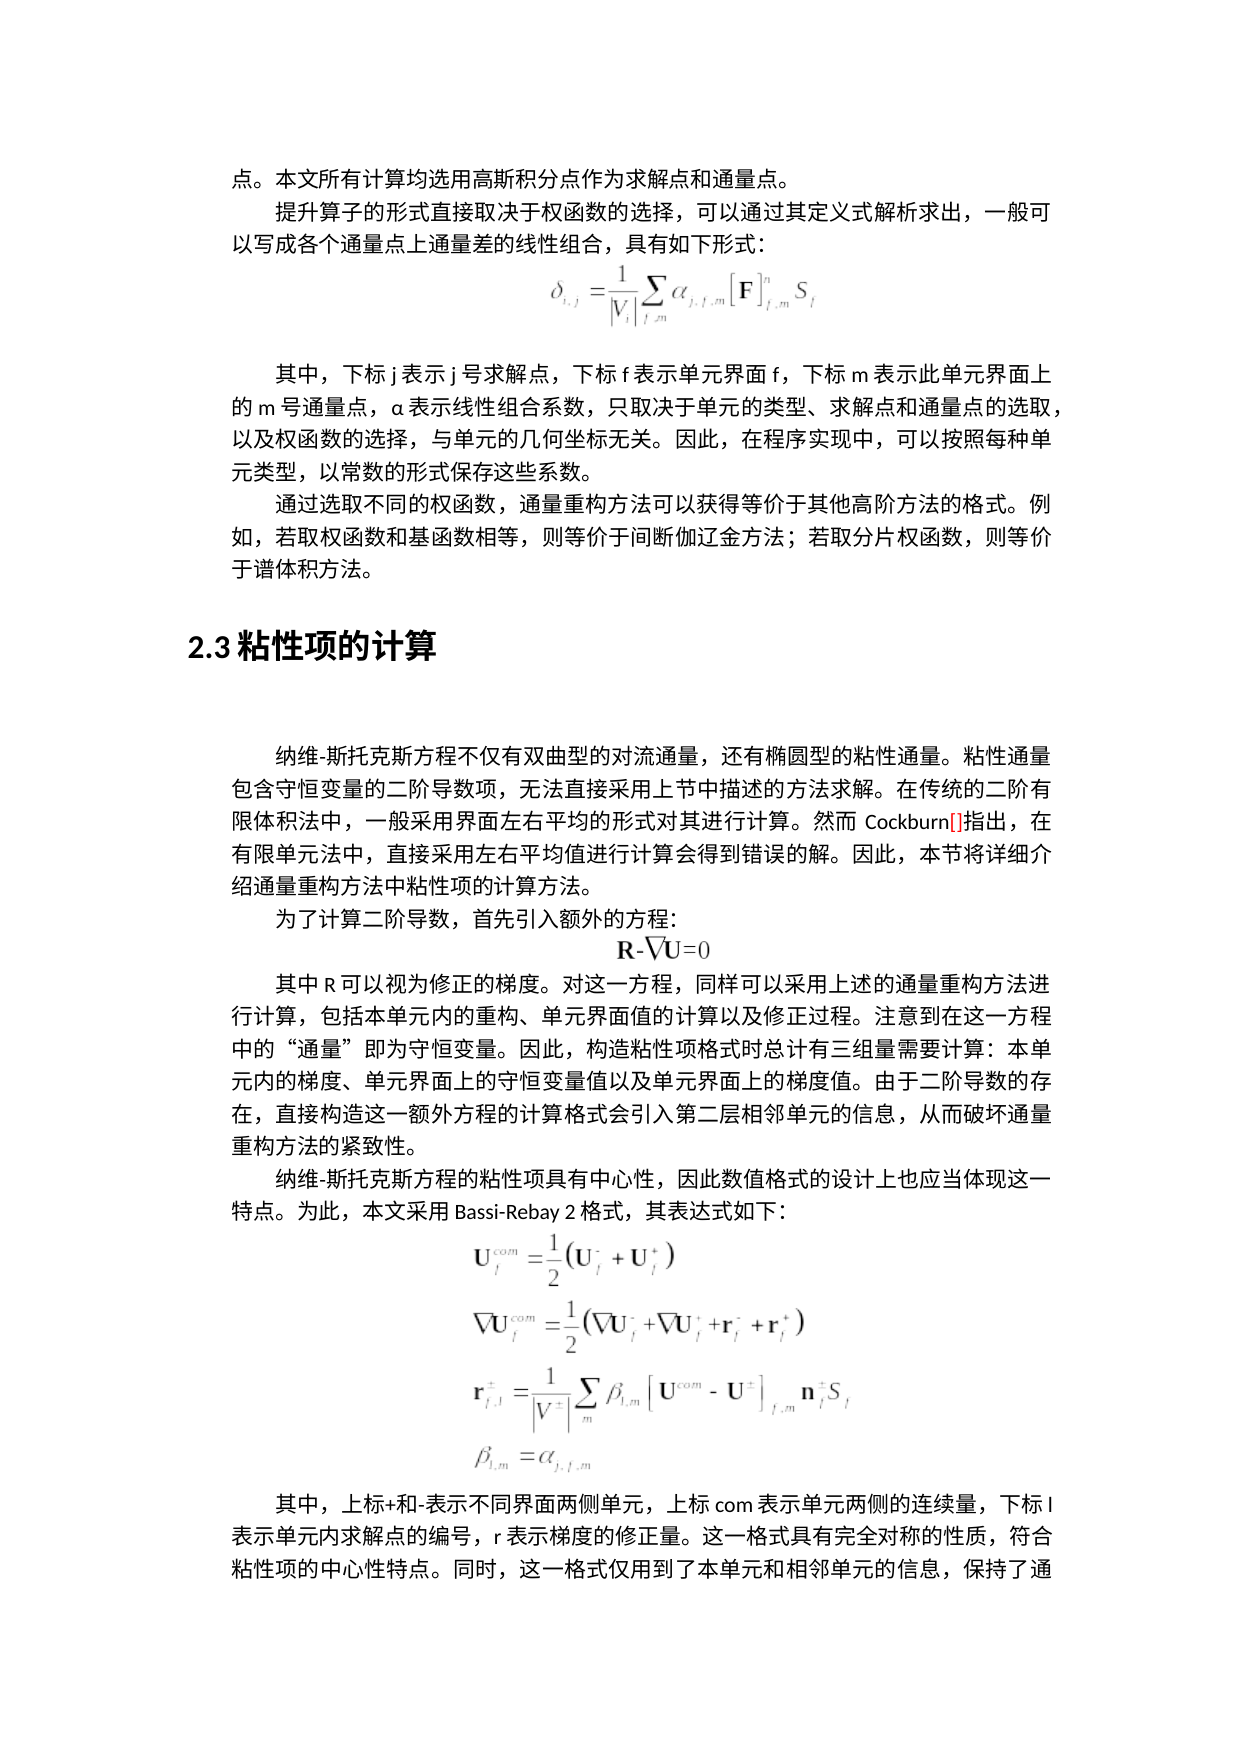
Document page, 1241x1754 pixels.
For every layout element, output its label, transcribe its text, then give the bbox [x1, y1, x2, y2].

text 其中，下标j表示j号求解点，下标f表示单元界面f，下标m表示此单元界面上的m号通量点，α表示线性组合系数，只取决于单元的类型、求解点和通量点的选取，以及权函数的选择，与单元的几何坐标无关。因此，在程序实现中，可以按照每种单元类型，以常数的形式保存这些系数。 [231, 357, 1053, 487]
text 纳维-斯托克斯方程的粘性项具有中心性，因此数值格式的设计上也应当体现这一特点。为此，本文采用Bassi-Rebay 2格式，其表达式如下： [231, 1161, 1053, 1226]
text 纳维-斯托克斯方程不仅有双曲型的对流通量，还有椭圆型的粘性通量。粘性通量包含守恒变量的二阶导数项，无法直接采用上节中描述的方法求解。在传统的二阶有限体积法中，一般采用界面左右平均的形式对其进行计算。然而Cockburn[]指出，在有限单元法中，直接采用左右平均值进行计算会得到错误的解。因此，本节将详细介绍通量重构方法中粘性项的计算方法。 [231, 739, 1053, 901]
subtitle 2.3 粘性项的计算 [187, 612, 1053, 677]
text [231, 1486, 1053, 1584]
text 为了计算二阶导数，首先引入额外的方程： [231, 901, 1053, 934]
text 其中R可以视为修正的梯度。对这一方程，同样可以采用上述的通量重构方法进行计算，包括本单元内的重构、单元界面值的计算以及修正过程。注意到在这一方程中的“通量”即为守恒变量。因此，构造粘性项格式时总计有三组量需要计算：本单元内的梯度、单元界面上的守恒变量值以及单元界面上的梯度值。由于二阶导数的存在，直接构造这一额外方程的计算格式会引入第二层相邻单元的信息，从而破坏通量重构方法的紧致性。 [231, 966, 1053, 1161]
text 提升算子的形式直接取决于权函数的选择，可以通过其定义式解析求出，一般可以写成各个通量点上通量差的线性组合，具有如下形式： [231, 194, 1053, 259]
text 通过选取不同的权函数，通量重构方法可以获得等价于其他高阶方法的格式。例如，若取权函数和基函数相等，则等价于间断伽辽金方法；若取分片权函数，则等价于谱体积方法。 [231, 487, 1053, 584]
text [231, 162, 1053, 194]
